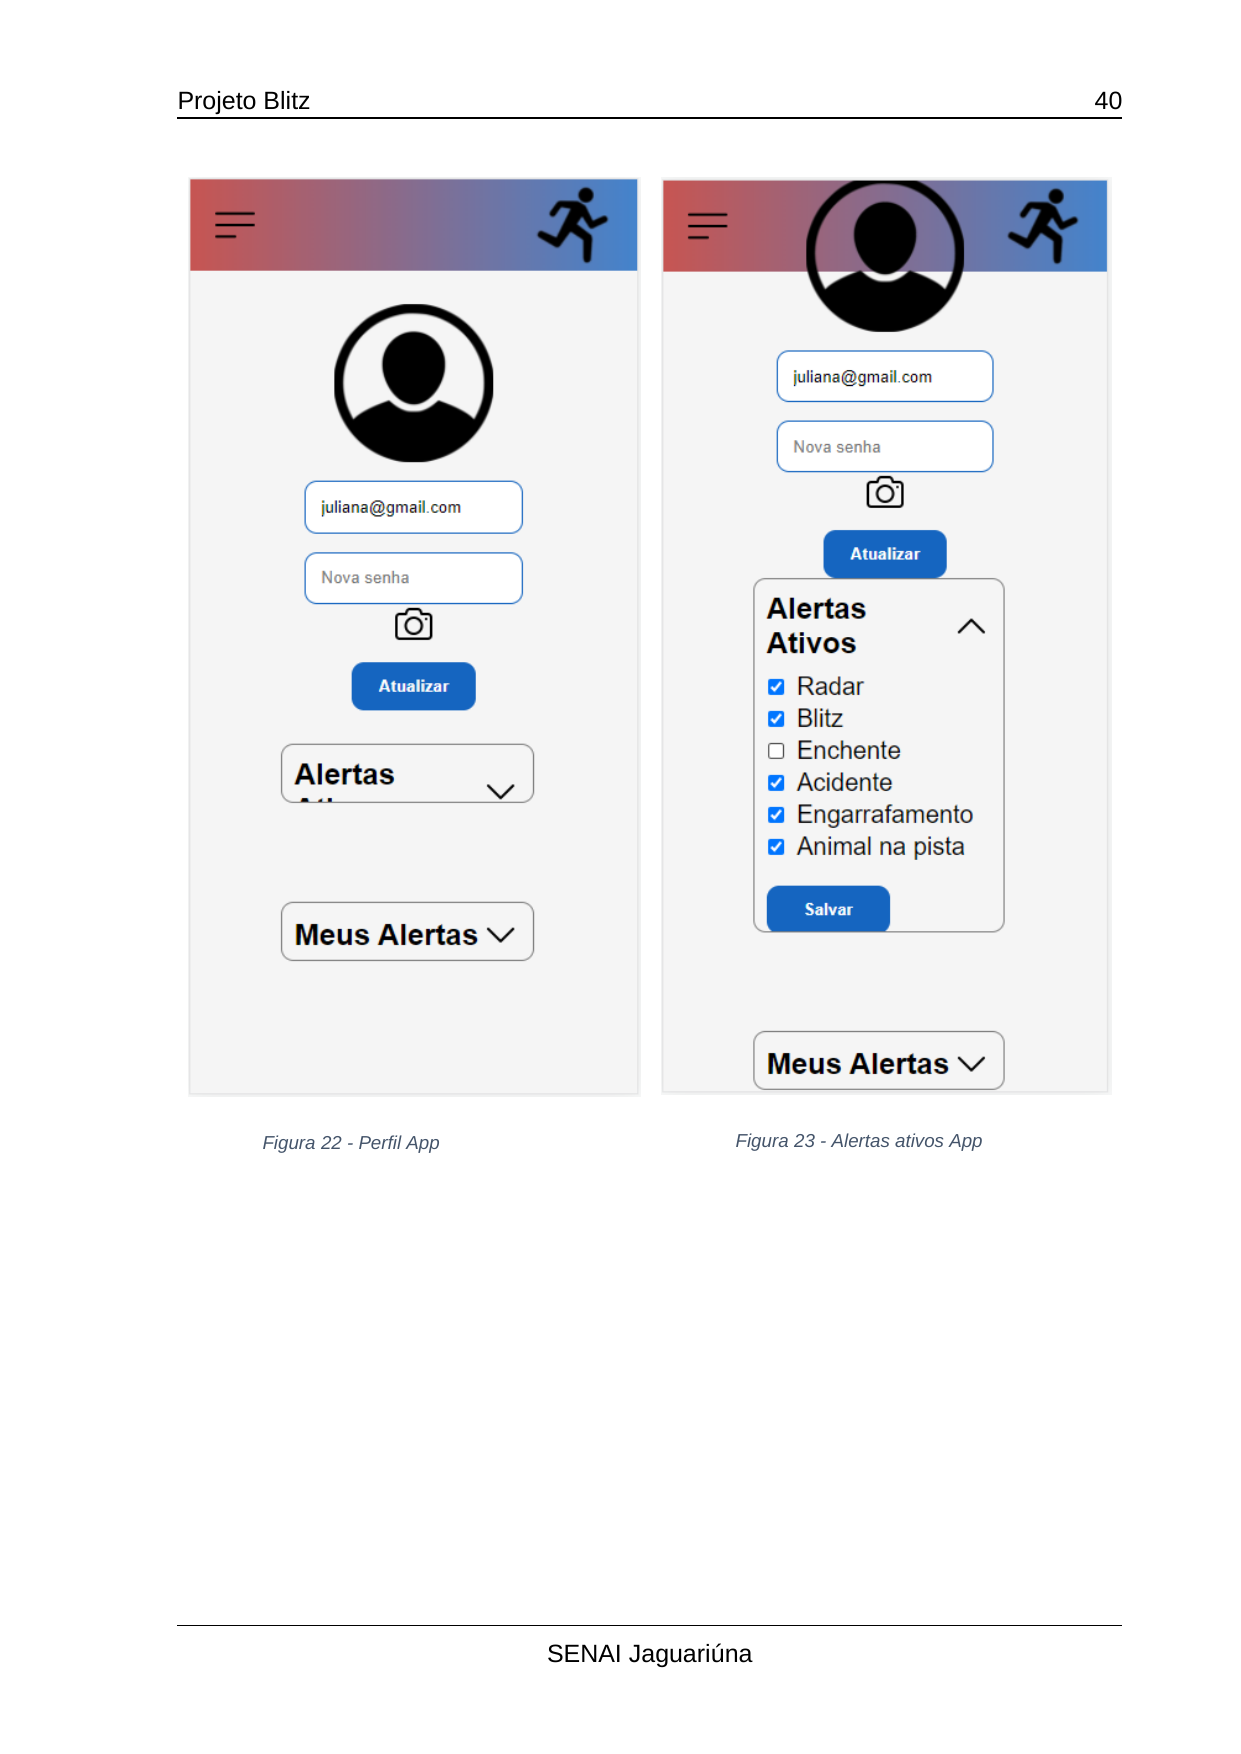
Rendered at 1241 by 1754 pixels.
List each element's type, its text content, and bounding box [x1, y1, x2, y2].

table_header Figura 23 - Alertas ativos App [650, 177, 1122, 1174]
picture [188, 177, 641, 1097]
picture [661, 177, 1112, 1095]
table_header Figura 22 - Perfil App [177, 177, 650, 1174]
